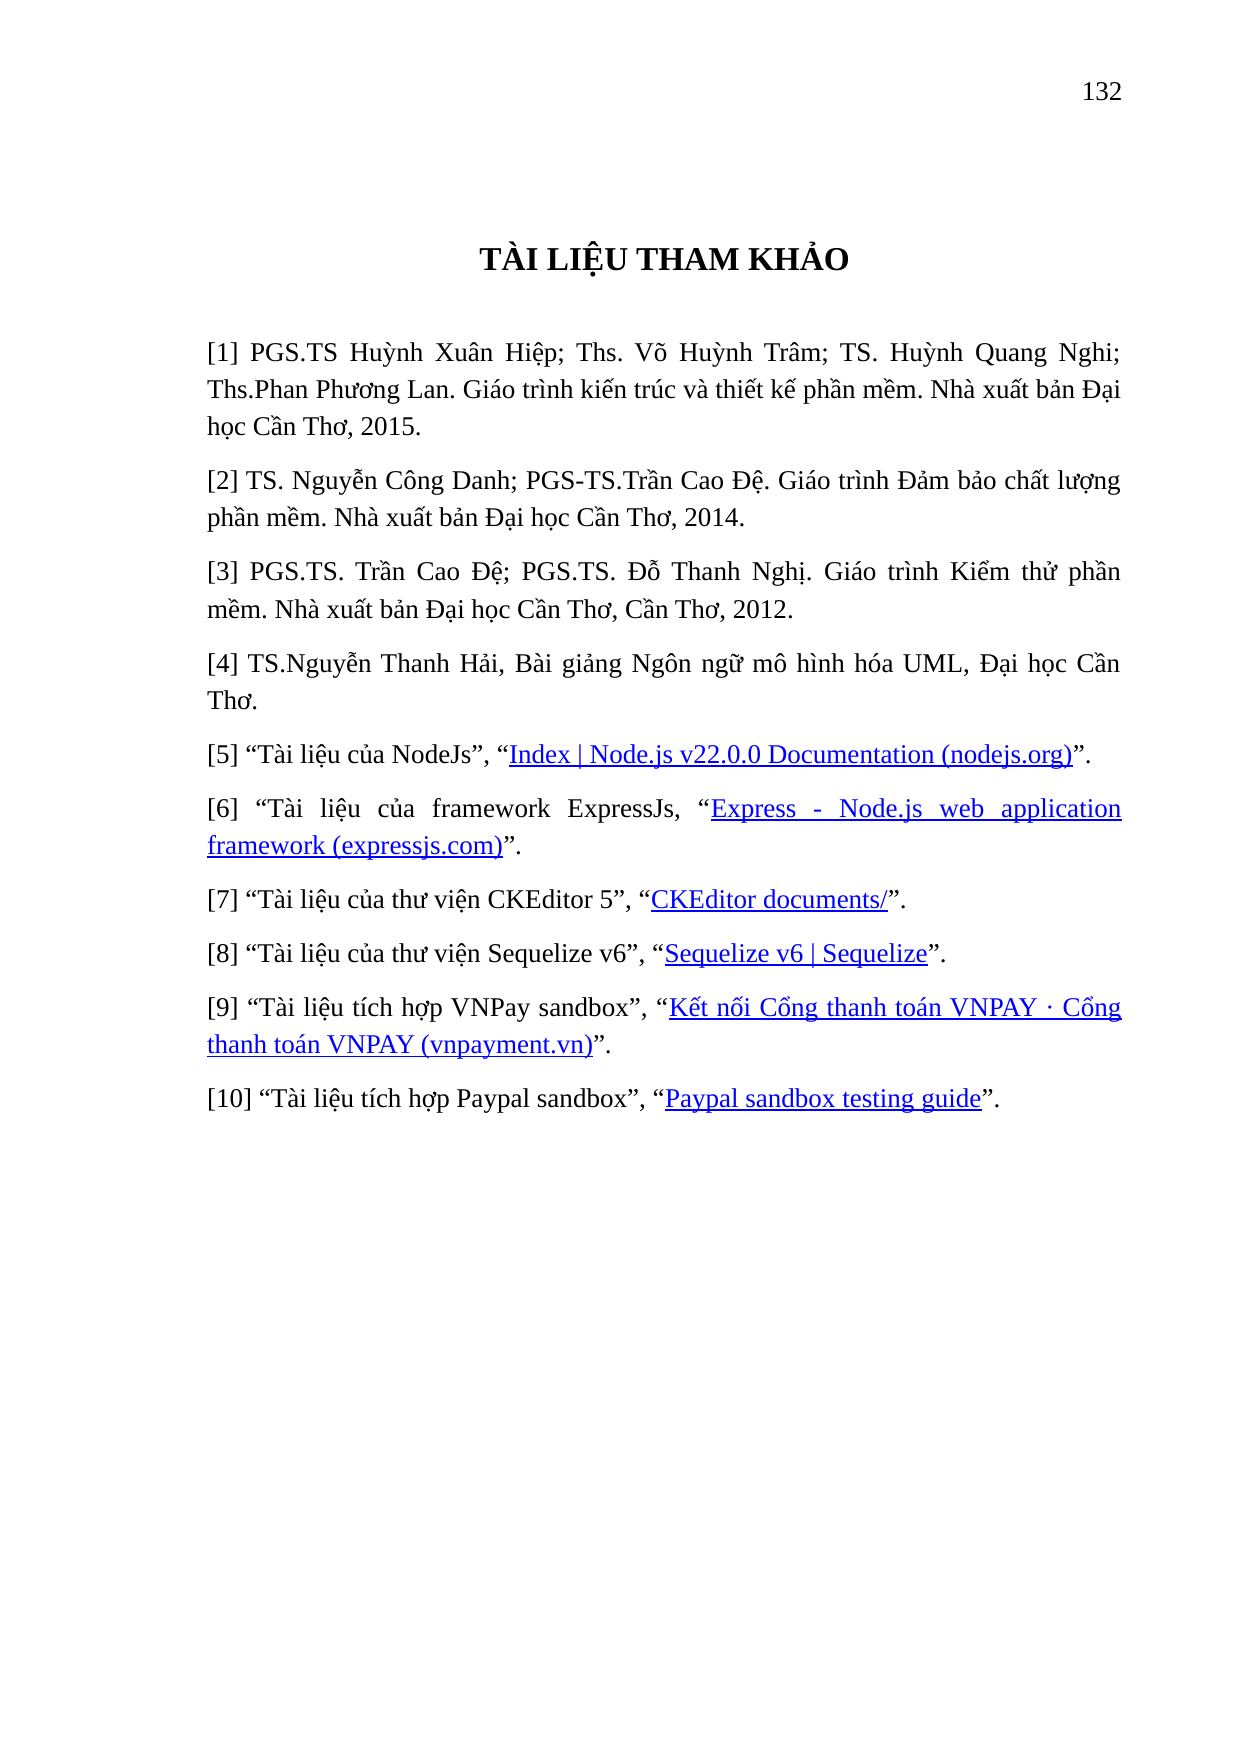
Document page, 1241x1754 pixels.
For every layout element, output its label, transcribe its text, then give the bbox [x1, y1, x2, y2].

text [7] “Tài liệu của thư viện CKEditor 5”, “CKEditor documents/”. [207, 883, 1122, 914]
text [10] “Tài liệu tích hợp Paypal sandbox”, “Paypal sandbox testing guide”. [207, 1082, 1122, 1113]
text [2] TS. Nguyễn Công Danh; PGS-TS.Trần Cao Đệ. Giáo trình Đảm bảo chất lượng phần mềm. Nhà xuất bản Đại học Cần Thơ, 2014. [207, 464, 1122, 533]
text [3] PGS.TS. Trần Cao Đệ; PGS.TS. Đỗ Thanh Nghị. Giáo trình Kiểm thử phần mềm. Nhà xuất bản Đại học Cần Thơ, Cần Thơ, 2012. [207, 555, 1122, 624]
text [8] “Tài liệu của thư viện Sequelize v6”, “Sequelize v6 | Sequelize”. [207, 937, 1122, 968]
text [9] “Tài liệu tích hợp VNPay sandbox”, “Kết nối Cổng thanh toán VNPAY · Cổng thanh toán VNPAY (vnpayment.vn)”. [207, 991, 1122, 1059]
text [5] “Tài liệu của NodeJs”, “Index | Node.js v22.0.0 Documentation (nodejs.org)”. [207, 738, 1122, 769]
subtitle Tài liệu tham khảo [207, 239, 1122, 278]
text [4] TS.Nguyễn Thanh Hải, Bài giảng Ngôn ngữ mô hình hóa UML, Đại học Cần Thơ. [207, 647, 1122, 715]
text [1] PGS.TS Huỳnh Xuân Hiệp; Ths. Võ Huỳnh Trâm; TS. Huỳnh Quang Nghi; Ths.Phan Phương Lan. Giáo trình kiến trúc và thiết kế phần mềm. Nhà xuất bản Đại học Cần Thơ, 2015. [207, 336, 1122, 441]
text [6] “Tài liệu của framework ExpressJs, “Express - Node.js web application framework (expressjs.com)”. [207, 792, 1122, 860]
